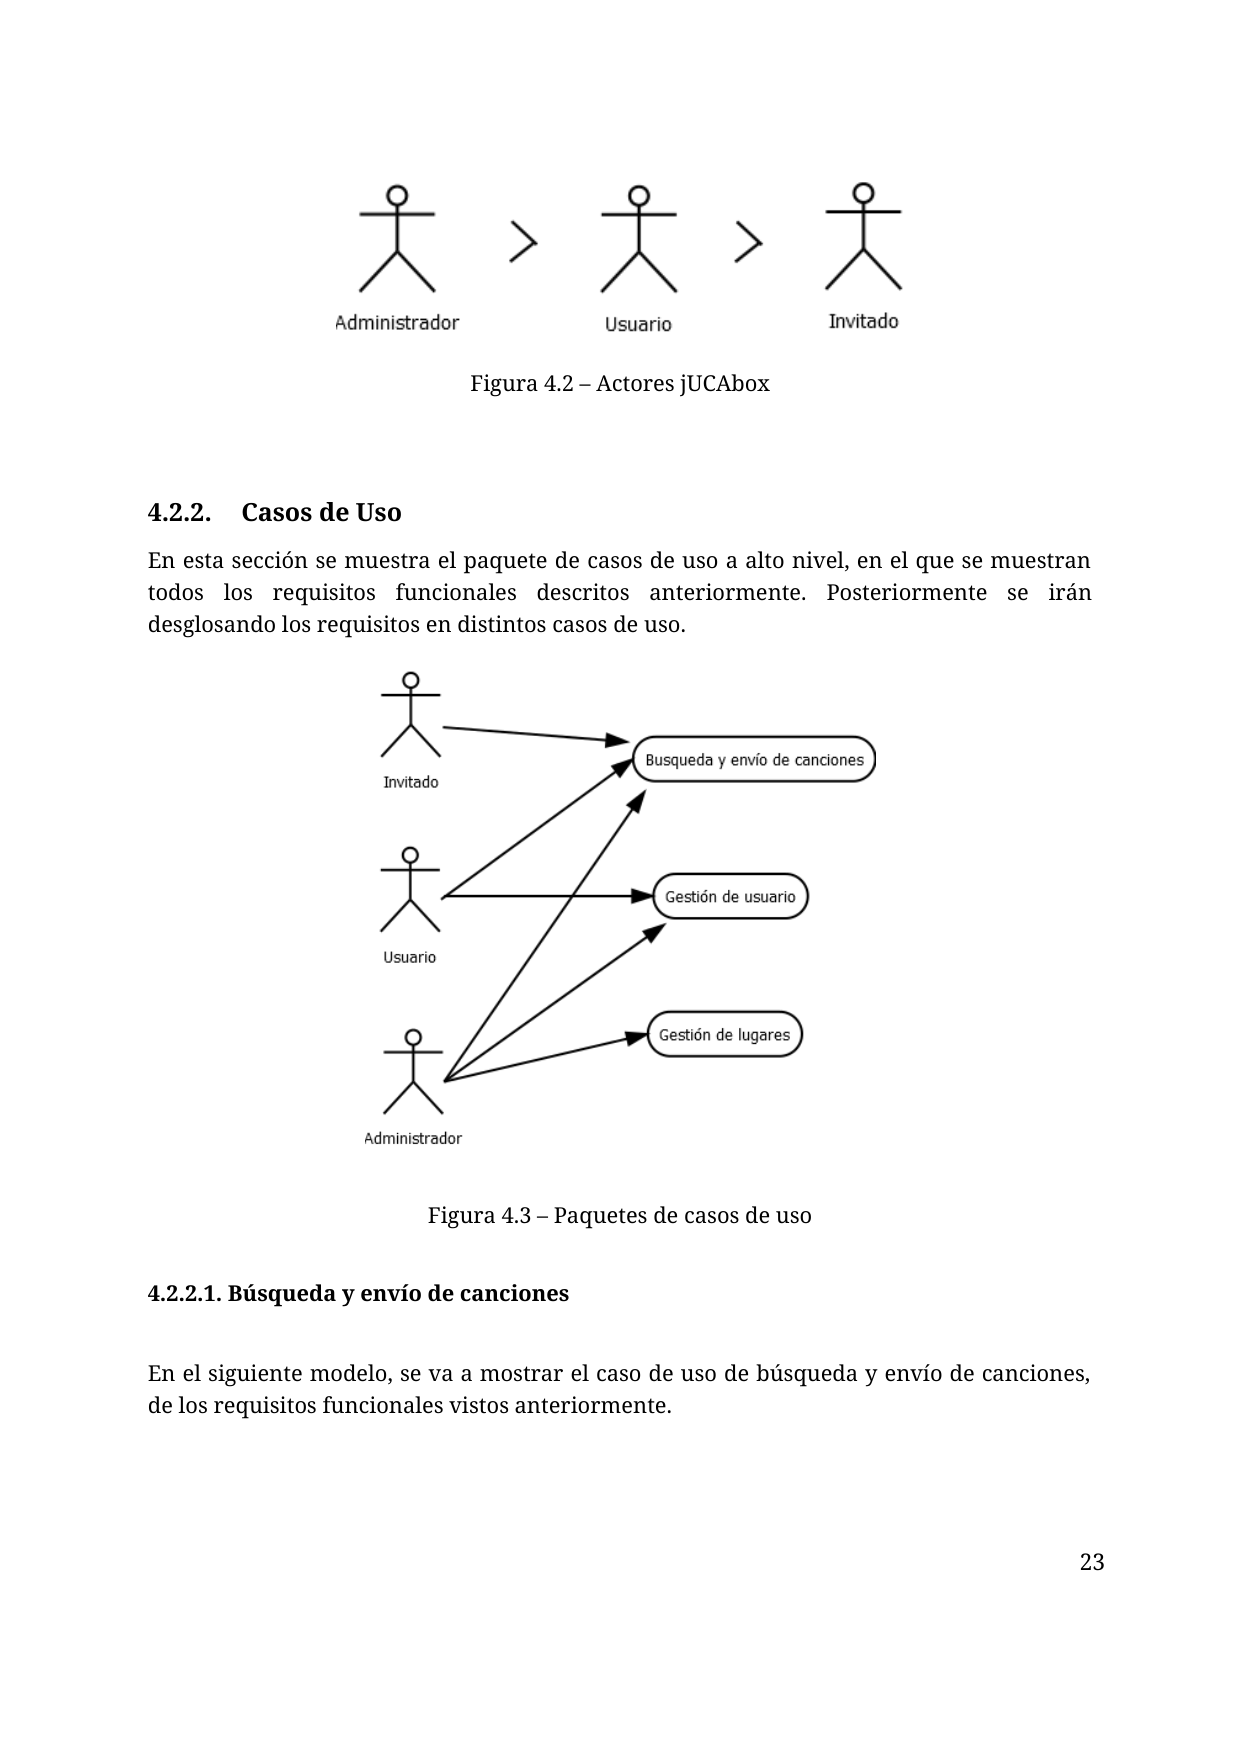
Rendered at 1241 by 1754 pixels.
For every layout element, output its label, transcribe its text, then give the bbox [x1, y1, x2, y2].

picture [365, 657, 876, 1149]
text Figura 4.2 – Actores jUCAbox [135, 368, 1105, 398]
subtitle 4.2.2.1. Búsqueda y envío de canciones [148, 1278, 1105, 1308]
picture [336, 164, 904, 336]
text En el siguiente modelo, se va a mostrar el caso de uso de búsqueda y envío de canciones, de los requisitos funcionales vistos anteriormente. [148, 1358, 1093, 1420]
text En esta sección se muestra el paquete de casos de uso a alto nivel, en el que se muestran todos los requisitos funcionales descritos anteriormente. Posteriormente se irán desglosando los requisitos en distintos casos de uso. [148, 545, 1093, 639]
text Figura 4.3 – Paquetes de casos de uso [135, 1200, 1105, 1229]
subtitle Casos de Uso [148, 495, 1105, 529]
